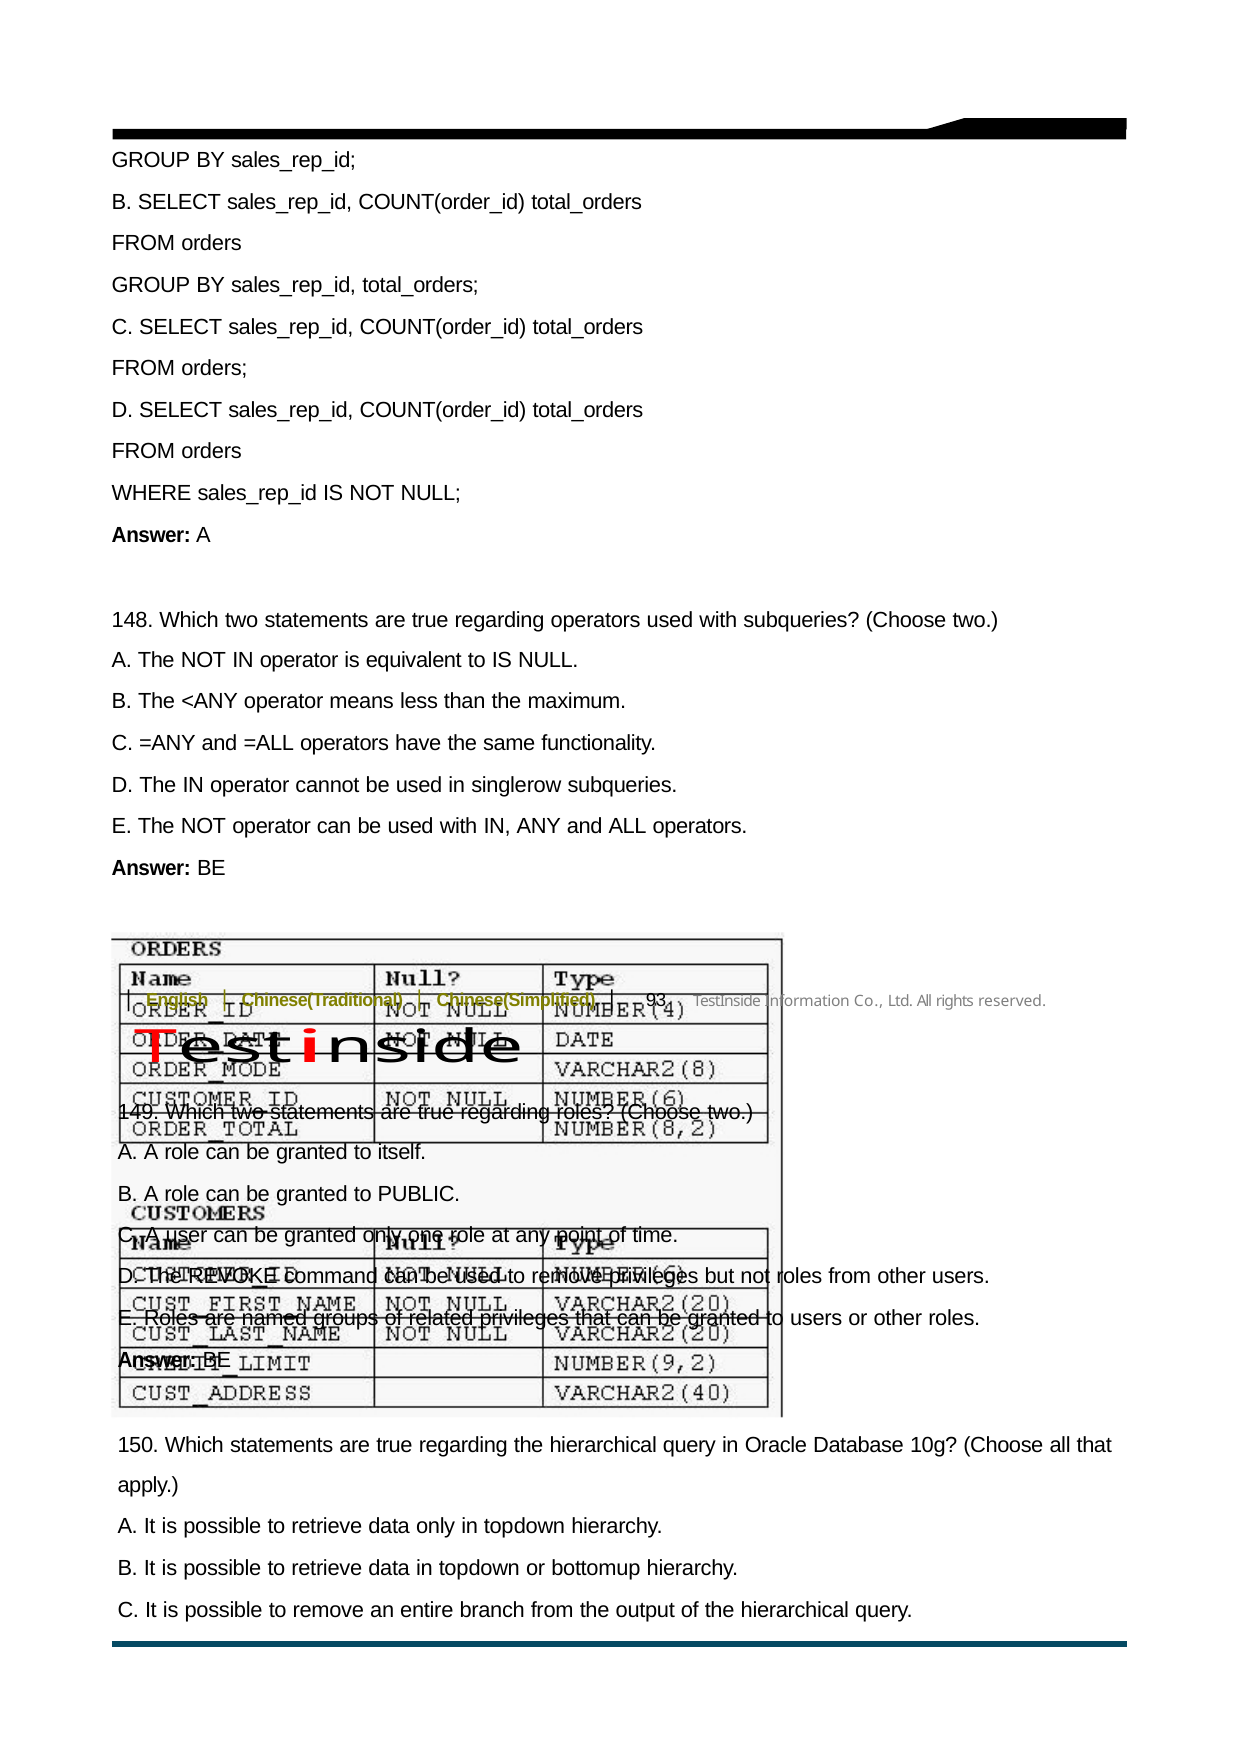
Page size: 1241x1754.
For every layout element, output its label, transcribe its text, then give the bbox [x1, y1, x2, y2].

text Test inside [117, 1029, 1172, 1071]
text Answer: A [111, 509, 1172, 551]
text 150. Which statements are true regarding the hierarchical query in Oracle Database 10g? (Choose all that [117, 1426, 1172, 1459]
picture [110, 931, 786, 1419]
text GROUP BY sales_rep_id, total_orders; [111, 259, 1172, 301]
text B. A role can be granted to PUBLIC. [117, 1167, 1172, 1209]
text C. =ANY and =ALL operators have the same functionality. [111, 717, 1172, 759]
text FROM orders [111, 217, 1172, 259]
text Answer: BE [111, 842, 1172, 883]
text B. SELECT sales_rep_id, COUNT(order_id) total_orders [111, 176, 1172, 217]
text FROM orders [111, 426, 1172, 467]
text FROM orders; [111, 342, 1172, 384]
text B. The <ANY operator means less than the maximum. [111, 676, 1172, 717]
text C. It is possible to remove an entire branch from the output of the hierarchical query. [117, 1584, 1172, 1626]
text apply.) [117, 1459, 1172, 1501]
text WHERE sales_rep_id IS NOT NULL; [111, 467, 1172, 509]
text 149. Which two statements are true regarding roles? (Choose two.) [117, 1096, 1172, 1126]
text D. The IN operator cannot be used in single­row subqueries. [111, 759, 1172, 801]
text E. Roles are named groups of related privileges that can be granted to users or other roles. [117, 1292, 1172, 1334]
text GROUP BY sales_rep_id; [111, 134, 1172, 176]
text | English | Chinese(Traditional) | Chinese(Simplified) | ­ 93 ­ TestInside Information Co., Ltd. All rights reserved. [111, 983, 1172, 1012]
text E. The NOT operator can be used with IN, ANY and ALL operators. [111, 801, 1172, 842]
text D. The REVOKE command can be used to remove privileges but not roles from other users. [117, 1251, 1172, 1292]
text A. The NOT IN operator is equivalent to IS NULL. [111, 634, 1172, 676]
text A. A role can be granted to itself. [117, 1126, 1172, 1167]
text A. It is possible to retrieve data only in top­down hierarchy. [117, 1501, 1172, 1542]
text B. It is possible to retrieve data in top­down or bottom­up hierarchy. [117, 1542, 1172, 1584]
text C. A user can be granted only one role at any point of time. [117, 1209, 1172, 1251]
text C. SELECT sales_rep_id, COUNT(order_id) total_orders [111, 301, 1172, 342]
text D. SELECT sales_rep_id, COUNT(order_id) total_orders [111, 384, 1172, 426]
text Answer: BE [117, 1334, 1172, 1376]
text 148. Which two statements are true regarding operators used with subqueries? (Choose two.) [111, 601, 1172, 634]
